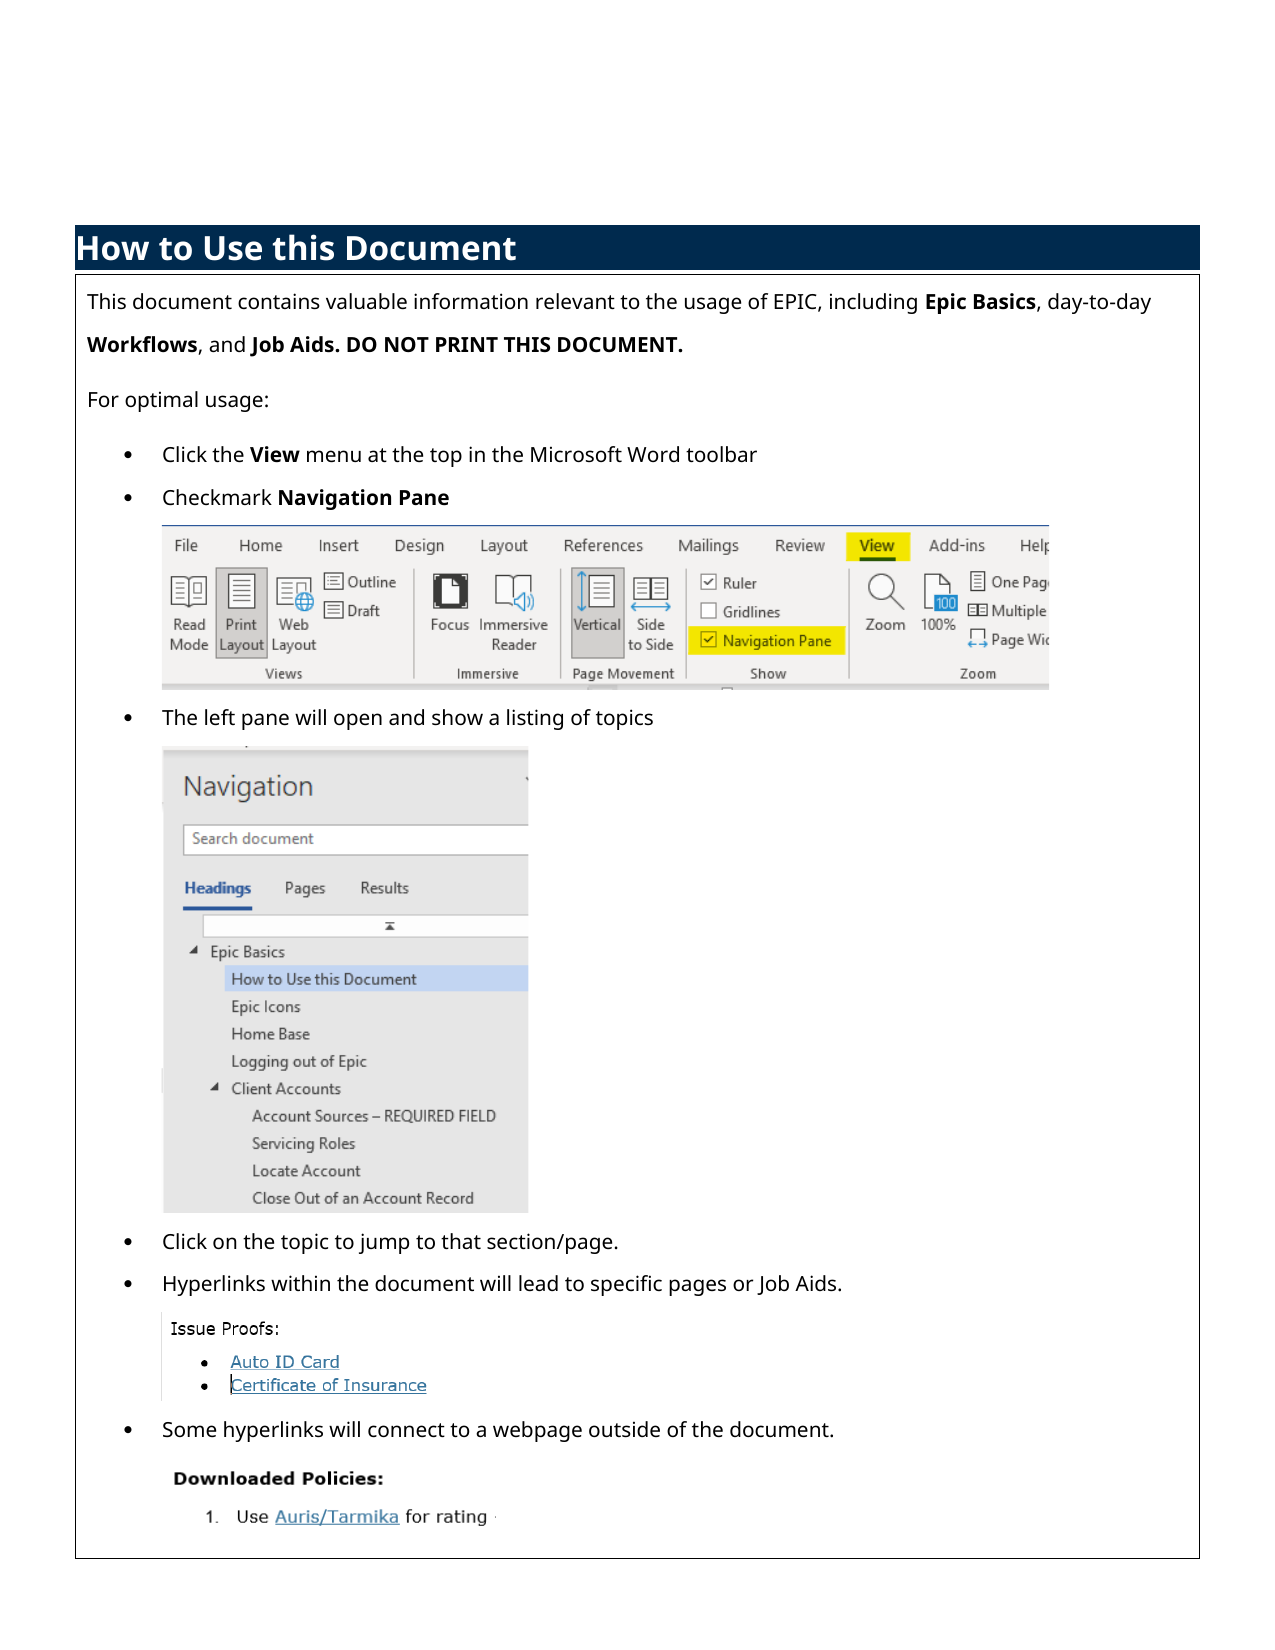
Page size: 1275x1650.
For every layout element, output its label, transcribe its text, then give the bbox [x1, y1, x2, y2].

picture [161, 1312, 446, 1401]
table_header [76, 275, 1199, 1558]
picture [161, 746, 529, 1213]
subtitle How to Use this Document [75, 225, 1200, 270]
picture [161, 525, 1050, 690]
picture [161, 1457, 496, 1534]
